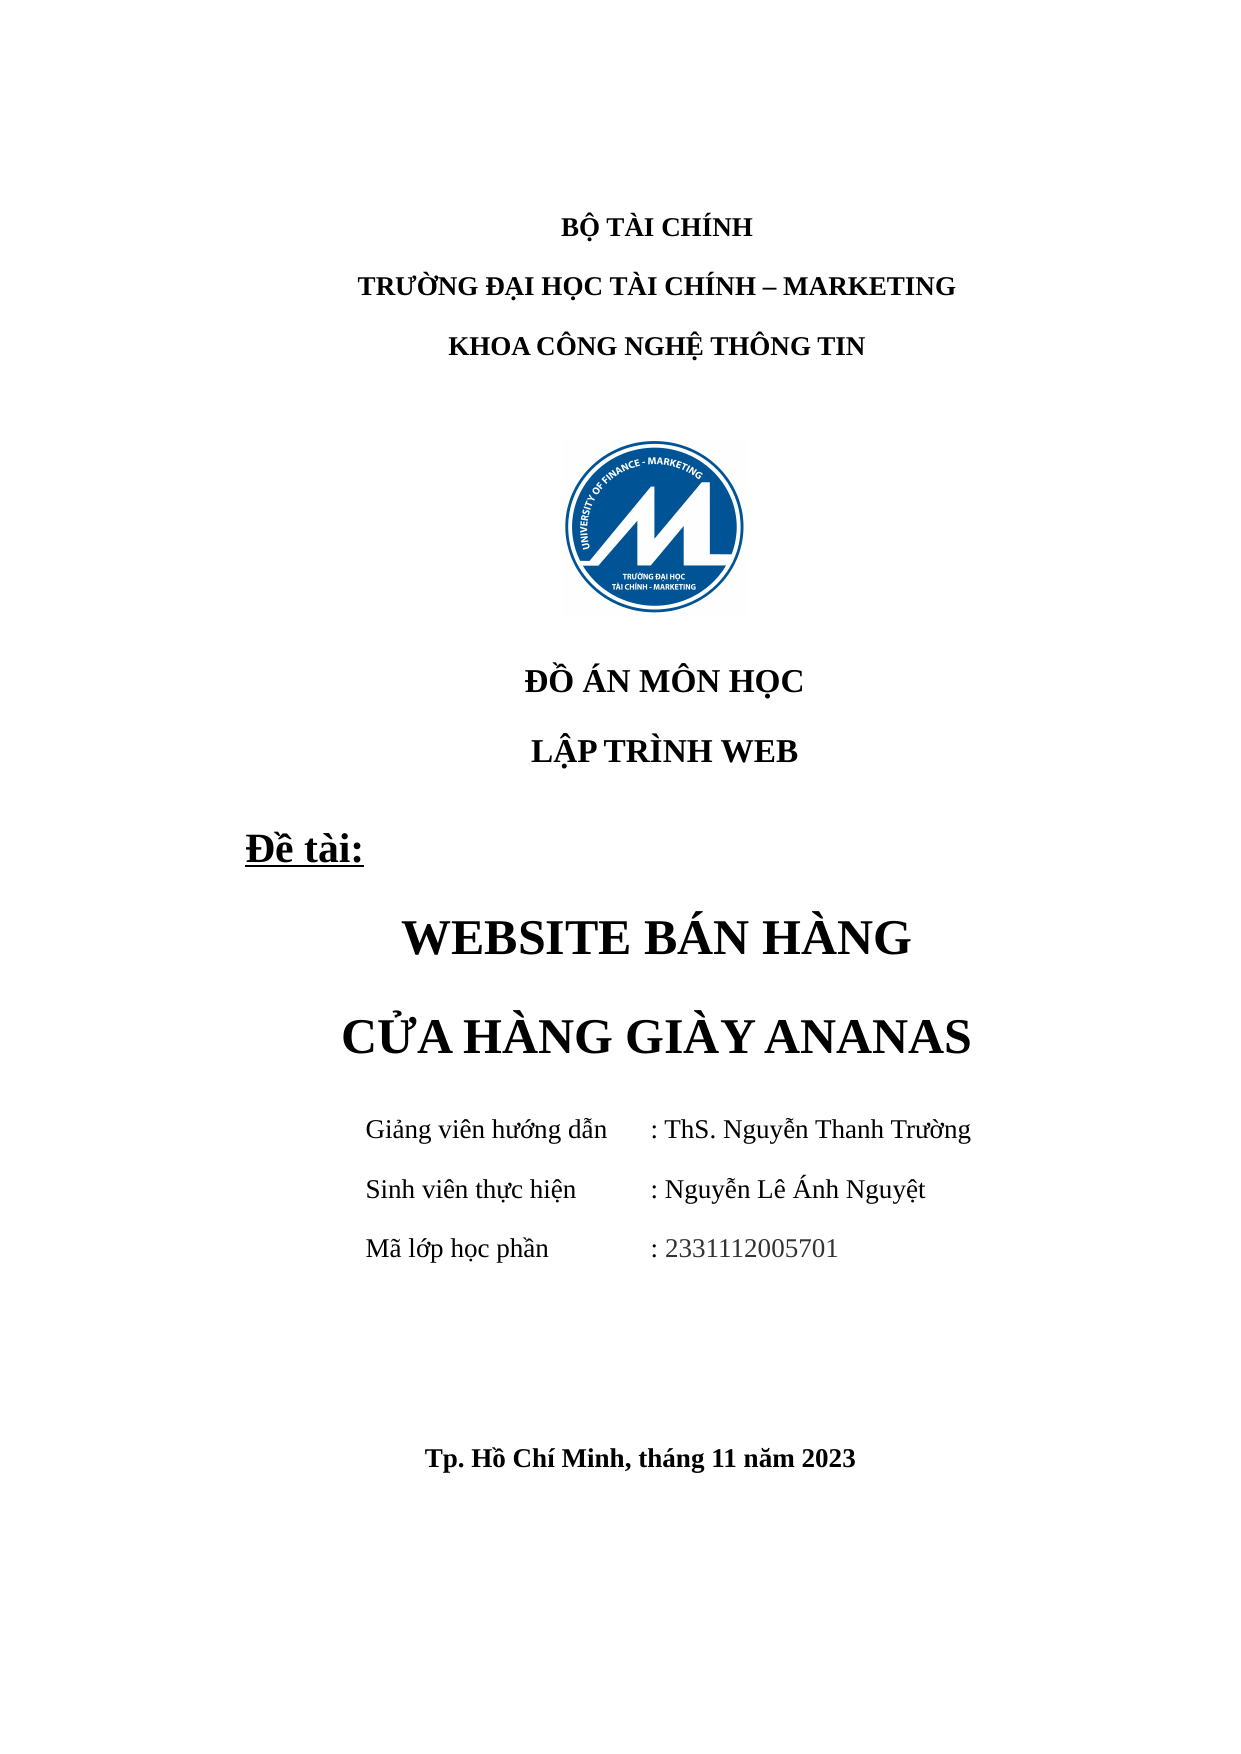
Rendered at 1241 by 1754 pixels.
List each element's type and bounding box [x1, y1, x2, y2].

picture [562, 438, 747, 616]
